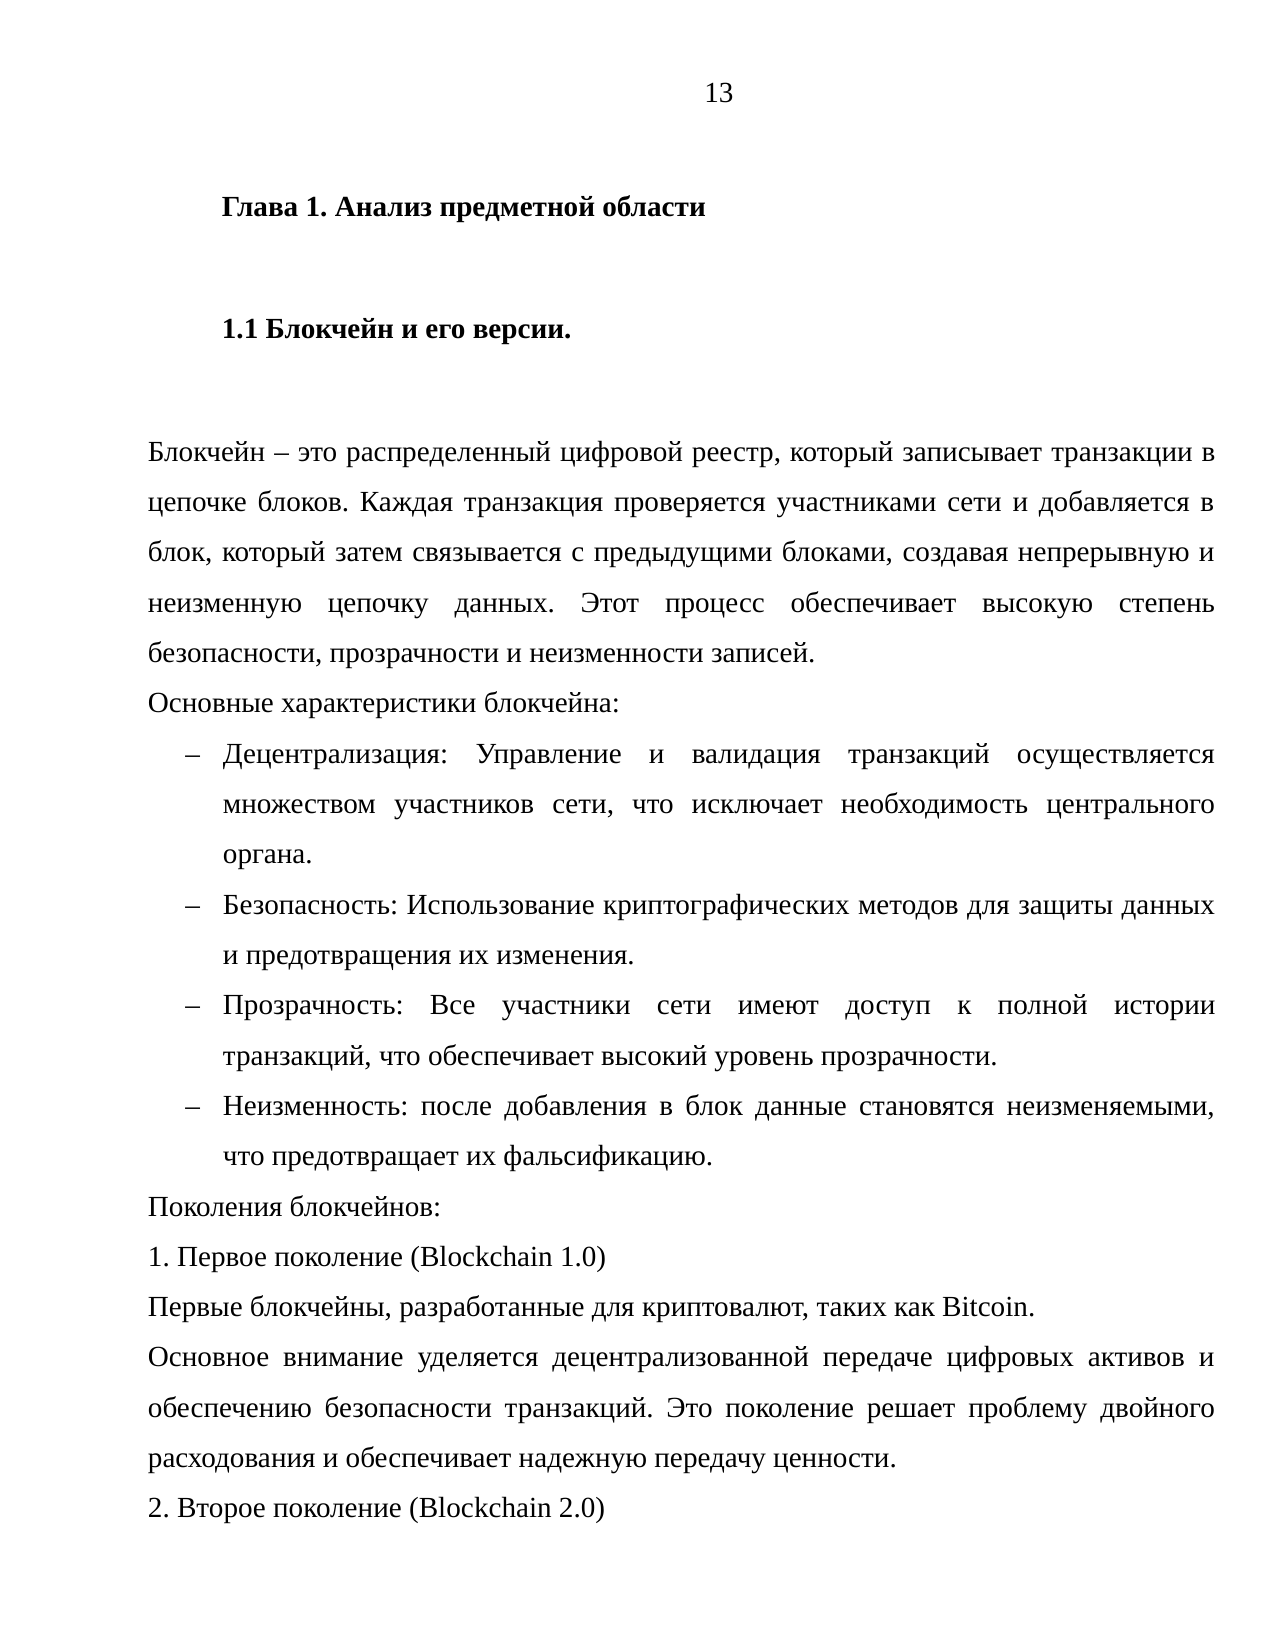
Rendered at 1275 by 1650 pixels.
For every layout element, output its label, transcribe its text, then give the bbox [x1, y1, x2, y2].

list Прозрачность: Все участники сети имеют доступ к полной истории транзакций, что обеспечивает высокий уровень прозрачности. [185, 987, 1216, 1071]
text 1.1 Блокчейн и его версии. [222, 312, 1216, 345]
text 1. Первое поколение (Blockchain 1.0) [148, 1239, 1216, 1272]
text Основные характеристики блокчейна: [148, 686, 1216, 719]
text Глава 1. Анализ предметной области [222, 189, 1216, 223]
text 2. Второе поколение (Blockchain 2.0) [148, 1491, 1216, 1524]
text Блокчейн – это распределенный цифровой реестр, который записывает транзакции в цепочке блоков. Каждая транзакция проверяется участниками сети и добавляется в блок, который затем связывается с предыдущими блоками, создавая непрерывную и неизменную цепочку данных. Этот процесс обеспечивает высокую степень безопасности, прозрачности и неизменности записей. [148, 434, 1216, 669]
list Безопасность: Использование криптографических методов для защиты данных и предотвращения их изменения. [185, 887, 1216, 971]
text Основное внимание уделяется децентрализованной передаче цифровых активов и обеспечению безопасности транзакций. Это поколение решает проблему двойного расходования и обеспечивает надежную передачу ценности. [148, 1339, 1216, 1474]
text Поколения блокчейнов: [148, 1189, 1216, 1222]
text Первые блокчейны, разработанные для криптовалют, таких как Bitcoin. [148, 1289, 1216, 1323]
list Неизменность: после добавления в блок данные становятся неизменяемыми, что предотвращает их фальсификацию. [185, 1088, 1216, 1172]
list Децентрализация: Управление и валидация транзакций осуществляется множеством участников сети, что исключает необходимость центрального органа. [185, 736, 1216, 870]
